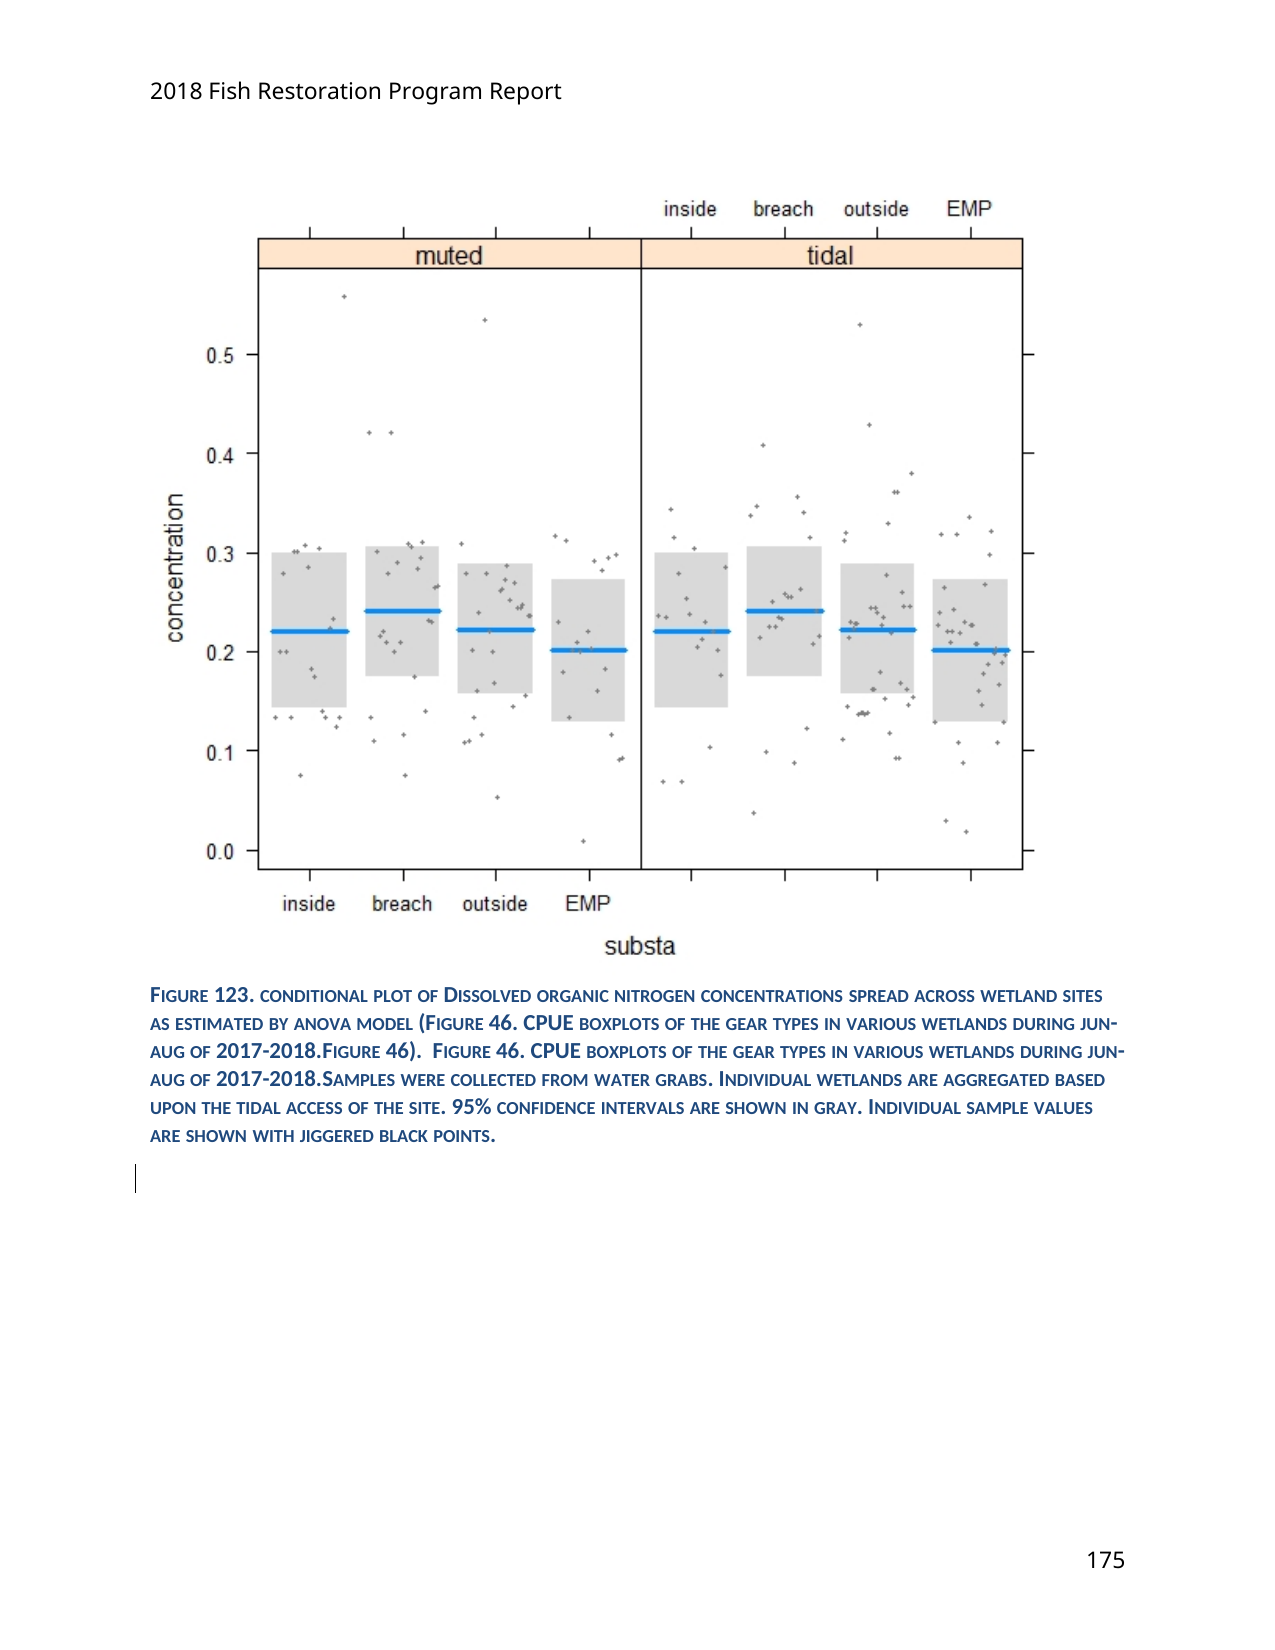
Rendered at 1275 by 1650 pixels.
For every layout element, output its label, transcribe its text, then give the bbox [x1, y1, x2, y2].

picture [150, 150, 1083, 980]
